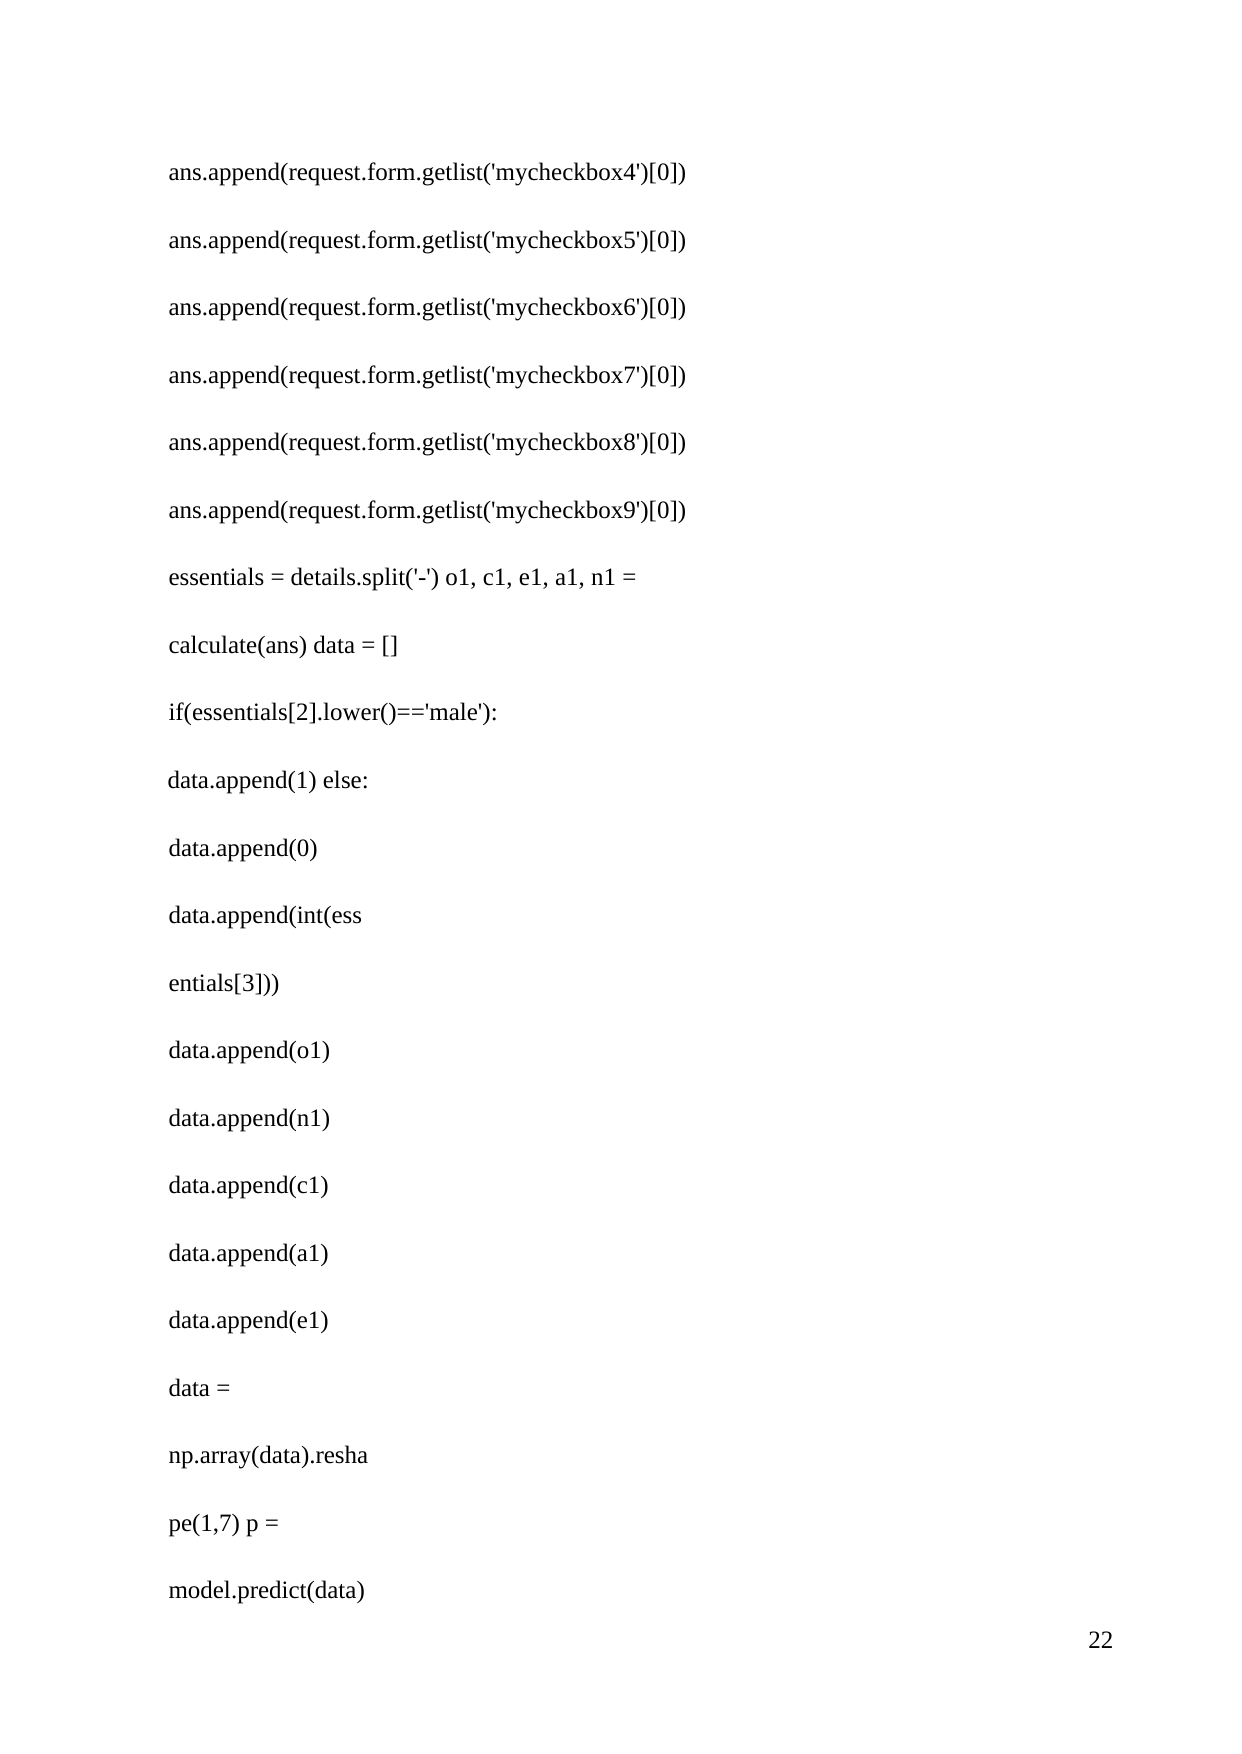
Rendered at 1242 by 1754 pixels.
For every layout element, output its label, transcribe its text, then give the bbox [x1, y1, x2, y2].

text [167, 157, 693, 726]
text data.append(1) else: data.append(0) data.append(int(essentials[3])) data.append(o1) data.append(n1) data.append(c1) data.append(a1) data.append(e1) data = np.array(data).reshape(1,7) p = model.predict(data) [167, 765, 370, 1604]
